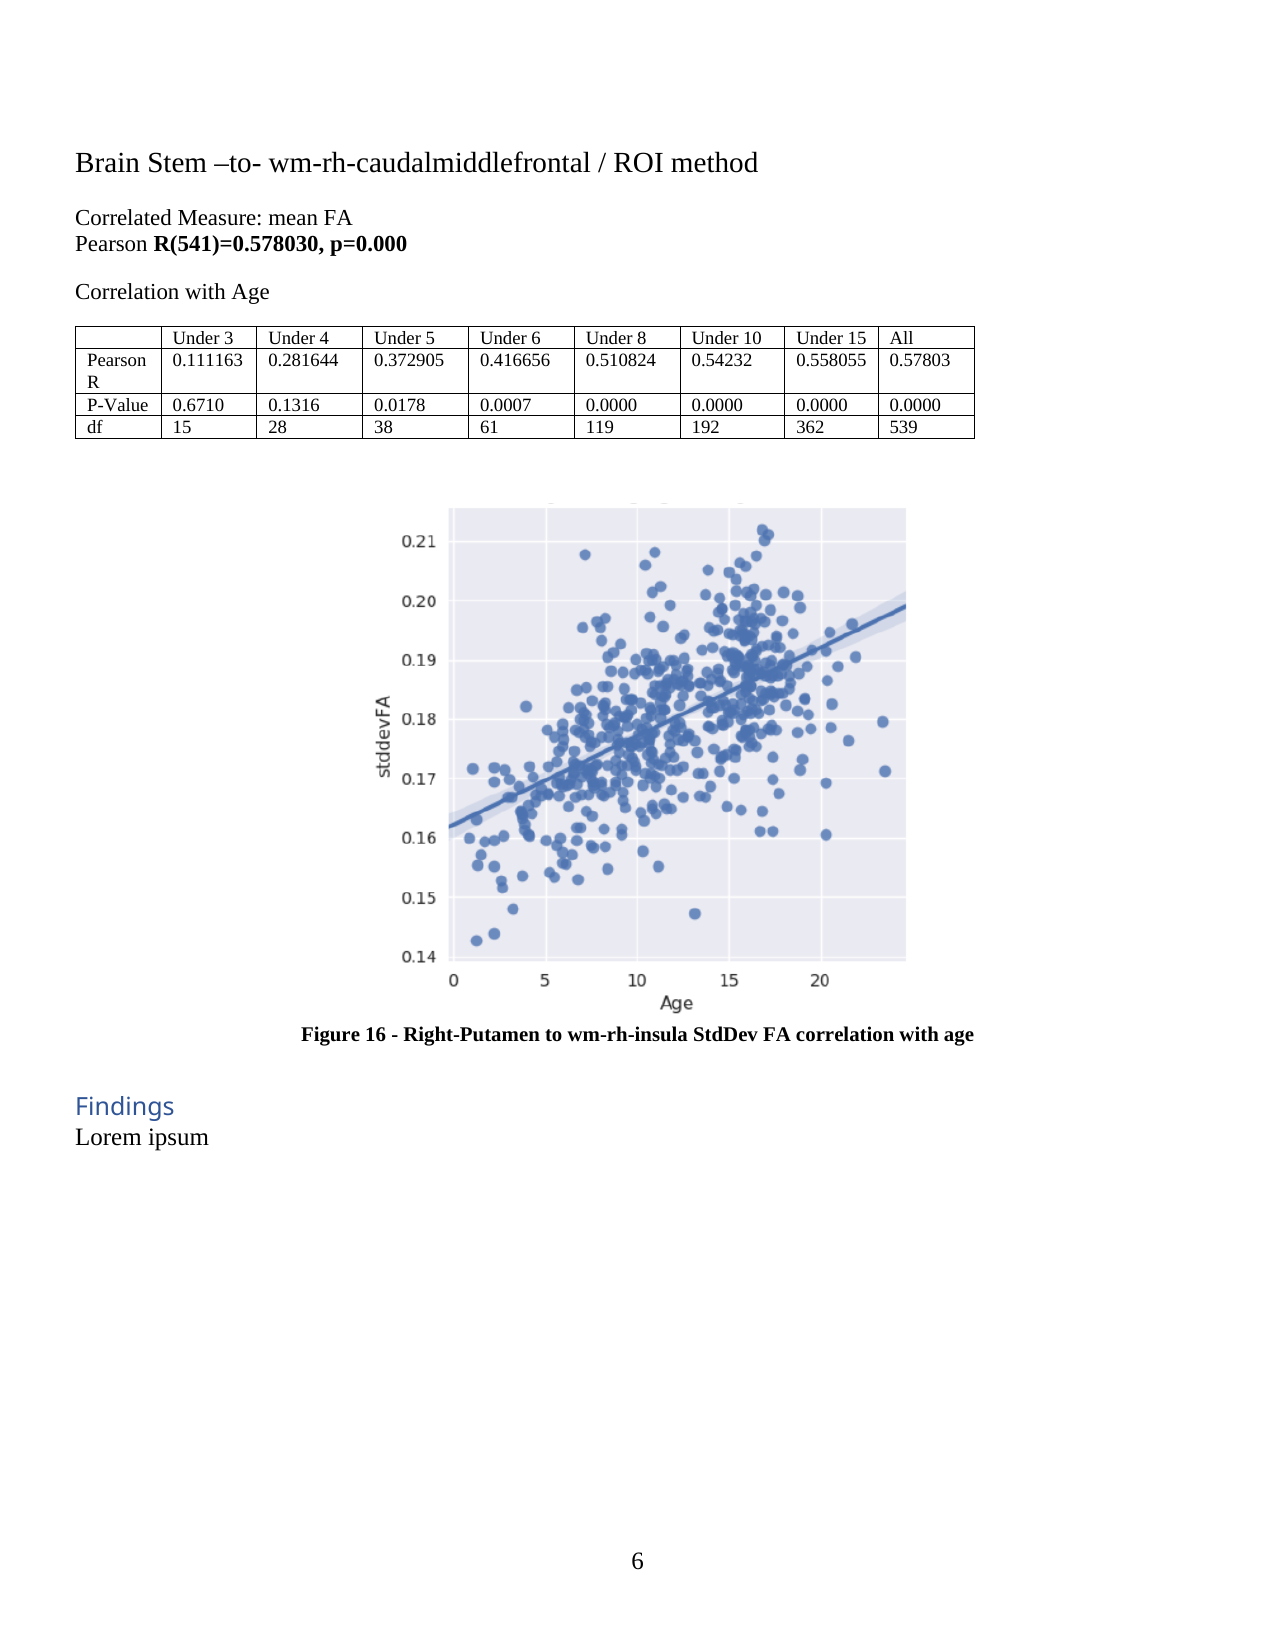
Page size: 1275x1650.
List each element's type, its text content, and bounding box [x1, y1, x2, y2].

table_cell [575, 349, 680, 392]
subtitle Findings [75, 1088, 1200, 1122]
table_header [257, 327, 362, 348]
subtitle Brain Stem –to- wm-rh-caudalmiddlefrontal / ROI method [75, 145, 1200, 178]
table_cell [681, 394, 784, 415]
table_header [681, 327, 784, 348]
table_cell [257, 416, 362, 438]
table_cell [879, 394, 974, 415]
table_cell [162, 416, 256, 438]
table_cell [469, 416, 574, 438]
text Pearson R(541)=0.578030, p=0.000 [75, 230, 1200, 256]
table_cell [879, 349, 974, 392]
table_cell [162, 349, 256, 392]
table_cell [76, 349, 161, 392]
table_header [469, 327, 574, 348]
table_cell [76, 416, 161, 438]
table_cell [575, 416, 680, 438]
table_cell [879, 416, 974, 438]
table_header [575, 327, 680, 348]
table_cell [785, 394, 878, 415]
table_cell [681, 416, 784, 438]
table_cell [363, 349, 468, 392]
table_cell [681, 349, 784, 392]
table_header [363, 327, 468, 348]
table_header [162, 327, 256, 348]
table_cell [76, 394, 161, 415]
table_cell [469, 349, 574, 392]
text Figure 16 - Right-Putamen to wm-rh-insula StdDev FA correlation with age [75, 1022, 1200, 1046]
picture [363, 503, 912, 1022]
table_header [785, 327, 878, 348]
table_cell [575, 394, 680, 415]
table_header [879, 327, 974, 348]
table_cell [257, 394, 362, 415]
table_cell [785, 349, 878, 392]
text Correlated Measure: mean FA [75, 203, 1200, 230]
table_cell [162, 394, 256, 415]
text Lorem ipsum [75, 1122, 1200, 1151]
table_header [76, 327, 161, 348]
text Correlation with Age [75, 278, 1200, 304]
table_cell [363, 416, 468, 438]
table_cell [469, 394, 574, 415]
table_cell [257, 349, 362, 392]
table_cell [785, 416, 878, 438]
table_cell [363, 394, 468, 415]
